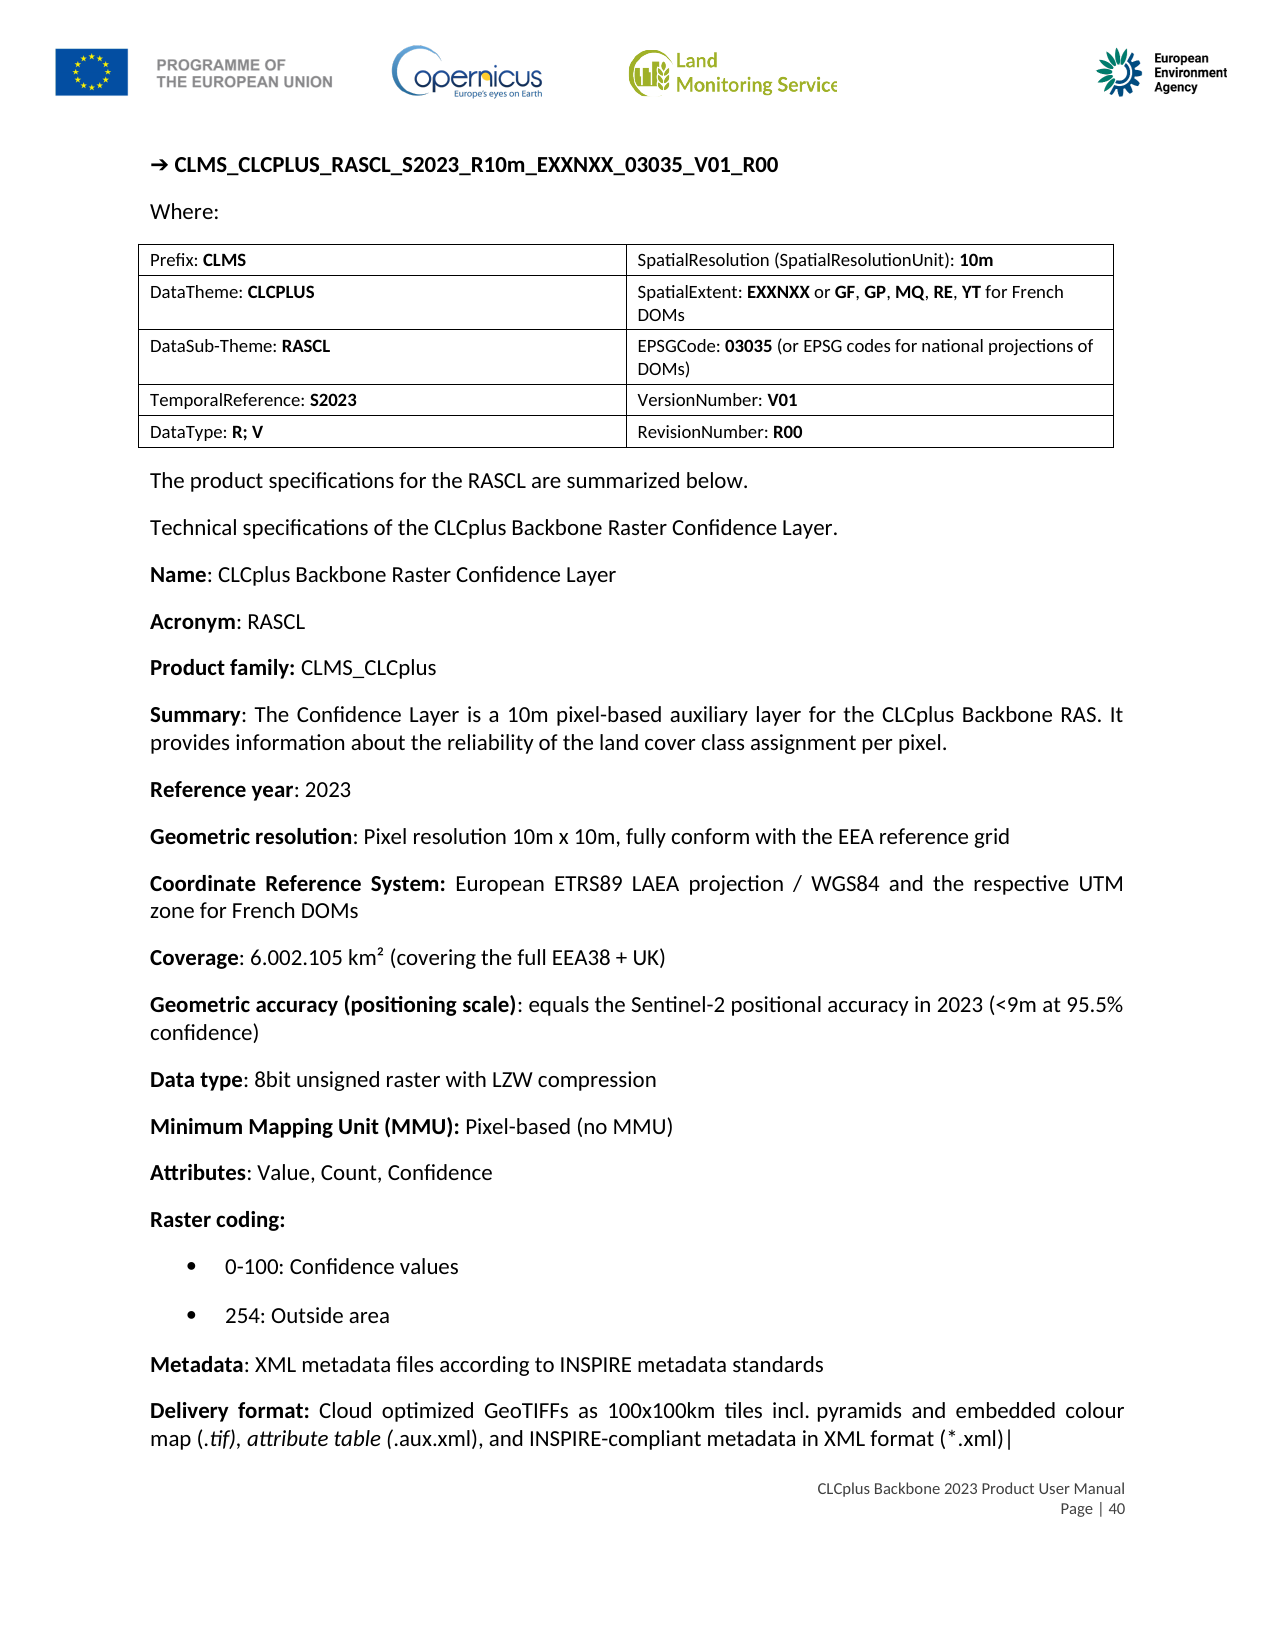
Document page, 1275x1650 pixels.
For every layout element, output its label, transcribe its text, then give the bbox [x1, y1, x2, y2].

text Where: [150, 197, 1125, 225]
text The product specifications for the RASCL are summarized below. [150, 466, 1125, 494]
table_cell RevisionNumber: R00 [627, 416, 1113, 447]
table_header Prefix: CLMS [139, 245, 626, 275]
table_cell SpatialExtent: EXXNXX or GF, GP, MQ, RE, YT for French DOMs [627, 276, 1113, 329]
table_cell VersionNumber: V01 [627, 385, 1113, 415]
text Minimum Mapping Unit (MMU): Pixel-based (no MMU) [150, 1112, 1125, 1140]
text Acronym: RASCL [150, 607, 1125, 635]
list 0-100: Confidence values [187, 1252, 1125, 1280]
text Geometric resolution: Pixel resolution 10m x 10m, fully conform with the EEA reference grid [150, 822, 1125, 850]
list 254: Outside area [187, 1301, 1125, 1329]
text Product family: CLMS_CLCplus [150, 653, 1125, 682]
picture [371, 15, 560, 130]
table_cell DataSub-Theme: RASCL [139, 330, 626, 384]
table_cell EPSGCode: 03035 (or EPSG codes for national projections of DOMs) [627, 330, 1113, 384]
text Coverage: 6.002.105 km² (covering the full EEA38 + UK) [150, 943, 1125, 971]
text Metadata: XML metadata files according to INSPIRE metadata standards [150, 1350, 1125, 1378]
text Raster coding: [150, 1205, 1125, 1233]
text Summary: The Confidence Layer is a 10m pixel-based auxiliary layer for the CLCplus Backbone RAS. It provides information about the reliability of the land cover class assignment per pixel. [150, 700, 1125, 756]
text Geometric accuracy (positioning scale): equals the Sentinel-2 positional accuracy in 2023 (<9m at 95.5% confidence) [150, 990, 1125, 1046]
table_cell DataTheme: CLCPLUS [139, 276, 626, 329]
text Delivery format: Cloud optimized GeoTIFFs as 100x100km tiles incl. pyramids and embedded colour map (.tif), attribute table (.aux.xml), and INSPIRE-compliant metadata in XML format (*.xml)| [150, 1397, 1125, 1453]
text Data type: 8bit unsigned raster with LZW compression [150, 1065, 1125, 1093]
table_cell TemporalReference: S2023 [139, 385, 626, 415]
text Coordinate Reference System: European ETRS89 LAEA projection / WGS84 and the respective UTM zone for French DOMs [150, 869, 1125, 925]
text Attributes: Value, Count, Confidence [150, 1158, 1125, 1187]
text Reference year: 2023 [150, 775, 1125, 803]
text Name: CLCplus Backbone Raster Confidence Layer [150, 560, 1125, 588]
table_header SpatialResolution (SpatialResolutionUnit): 10m [627, 245, 1113, 275]
picture [1094, 46, 1228, 97]
text ➔ CLMS_CLCPLUS_RASCL_S2023_R10m_EXXNXX_03035_V01_R00 [150, 150, 1125, 178]
table_cell DataType: R; V [139, 416, 626, 447]
text Technical specifications of the CLCplus Backbone Raster Confidence Layer. [150, 513, 1125, 541]
picture [29, 21, 351, 124]
picture [628, 50, 837, 97]
